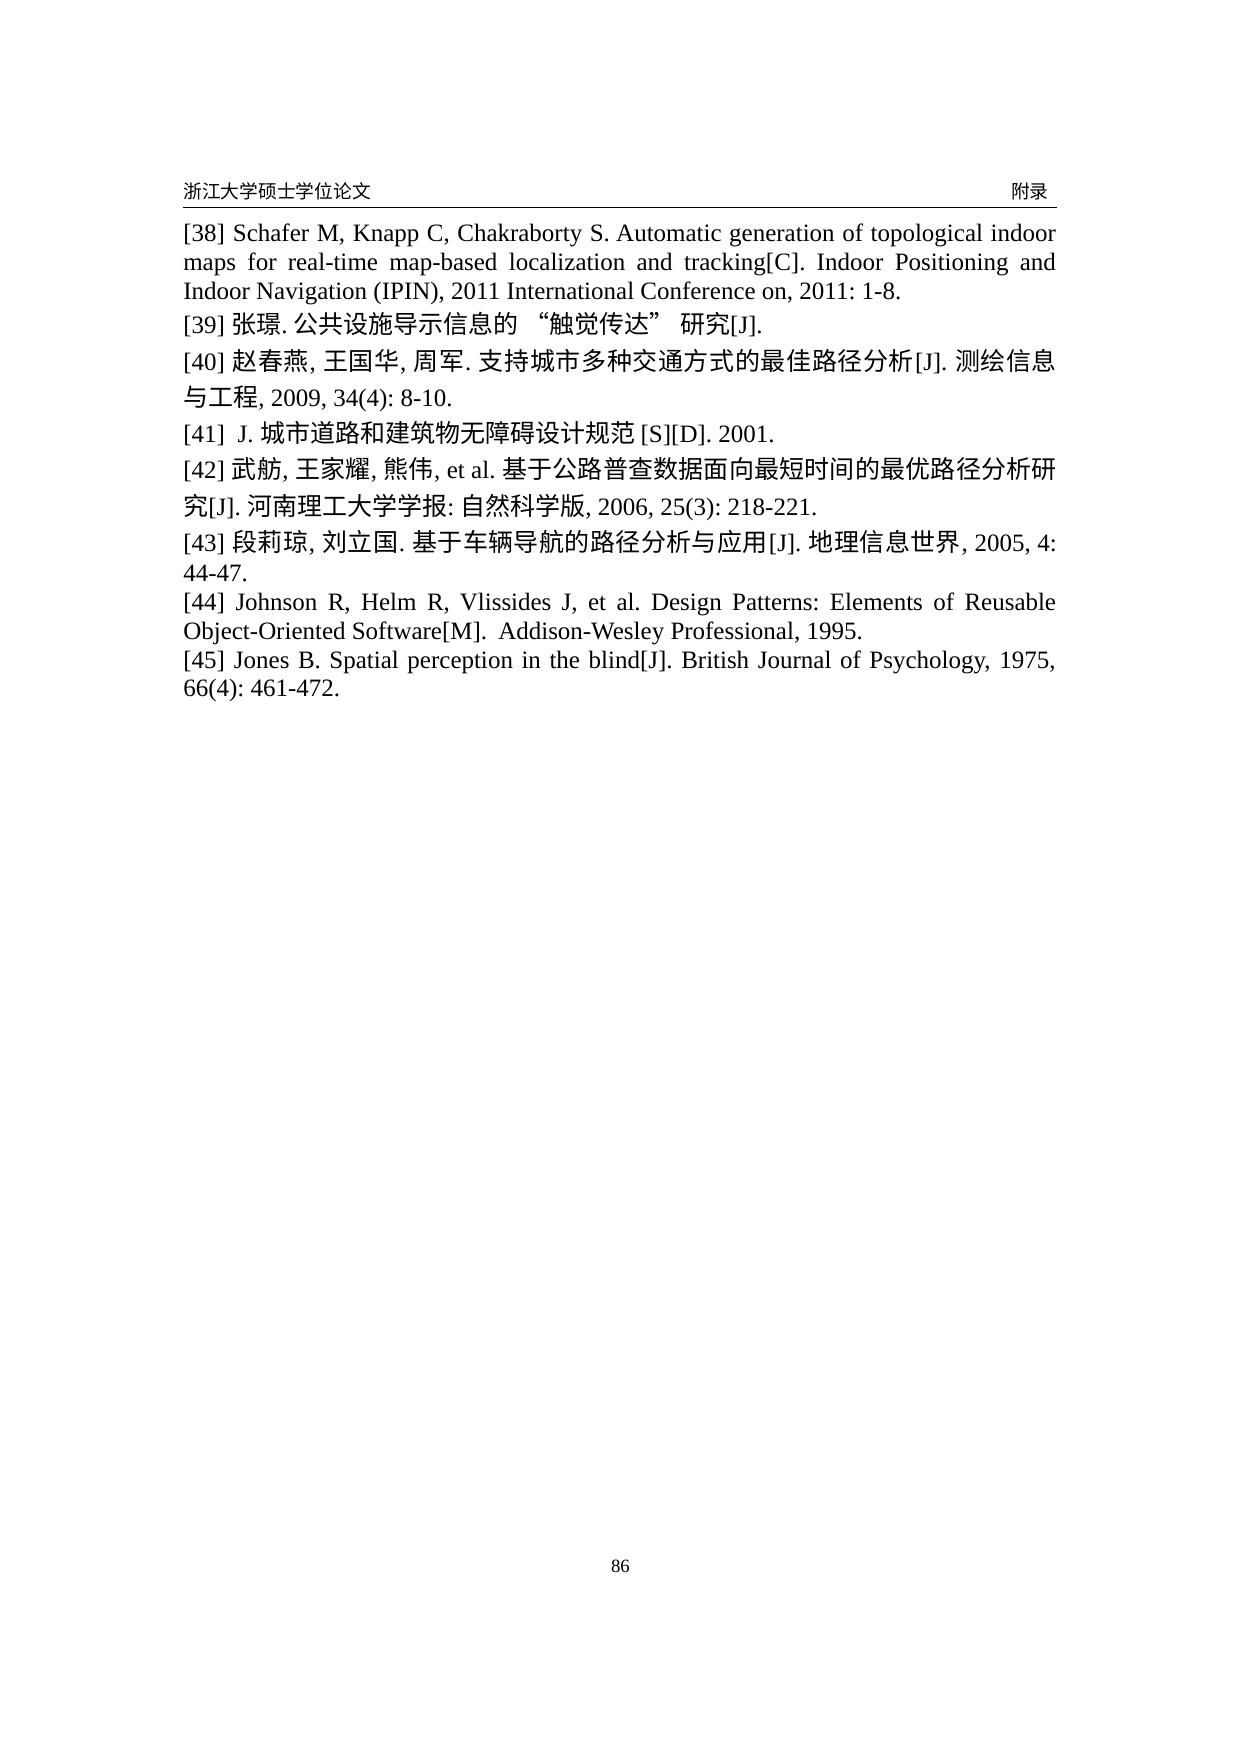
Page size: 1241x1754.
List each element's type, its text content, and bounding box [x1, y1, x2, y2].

text [44] Johnson R, Helm R, Vlissides J, et al. Design Patterns: Elements of Reusable Object-Oriented Software[M]. Addison-Wesley Professional, 1995. [183, 587, 1057, 645]
text [43] 段莉琼, 刘立国. 基于车辆导航的路径分析与应用[J]. 地理信息世界, 2005, 4: 44-47. [183, 522, 1057, 587]
text [40] 赵春燕, 王国华, 周军. 支持城市多种交通方式的最佳路径分析[J]. 测绘信息与工程, 2009, 34(4): 8-10. [183, 341, 1057, 413]
text [42] 武舫, 王家耀, 熊伟, et al. 基于公路普查数据面向最短时间的最优路径分析研究[J]. 河南理工大学学报: 自然科学版, 2006, 25(3): 218-221. [183, 450, 1057, 522]
text [39] 张璟. 公共设施导示信息的 “触觉传达” 研究[J]. [183, 305, 1057, 341]
text [38] Schafer M, Knapp C, Chakraborty S. Automatic generation of topological indoor maps for real-time map-based localization and tracking[C]. Indoor Positioning and Indoor Navigation (IPIN), 2011 International Conference on, 2011: 1-8. [183, 218, 1057, 305]
text [41] J. 城市道路和建筑物无障碍设计规范 [S][D]. 2001. [183, 413, 1057, 450]
text [45] Jones B. Spatial perception in the blind[J]. British Journal of Psychology, 1975, 66(4): 461-472. [183, 645, 1057, 702]
